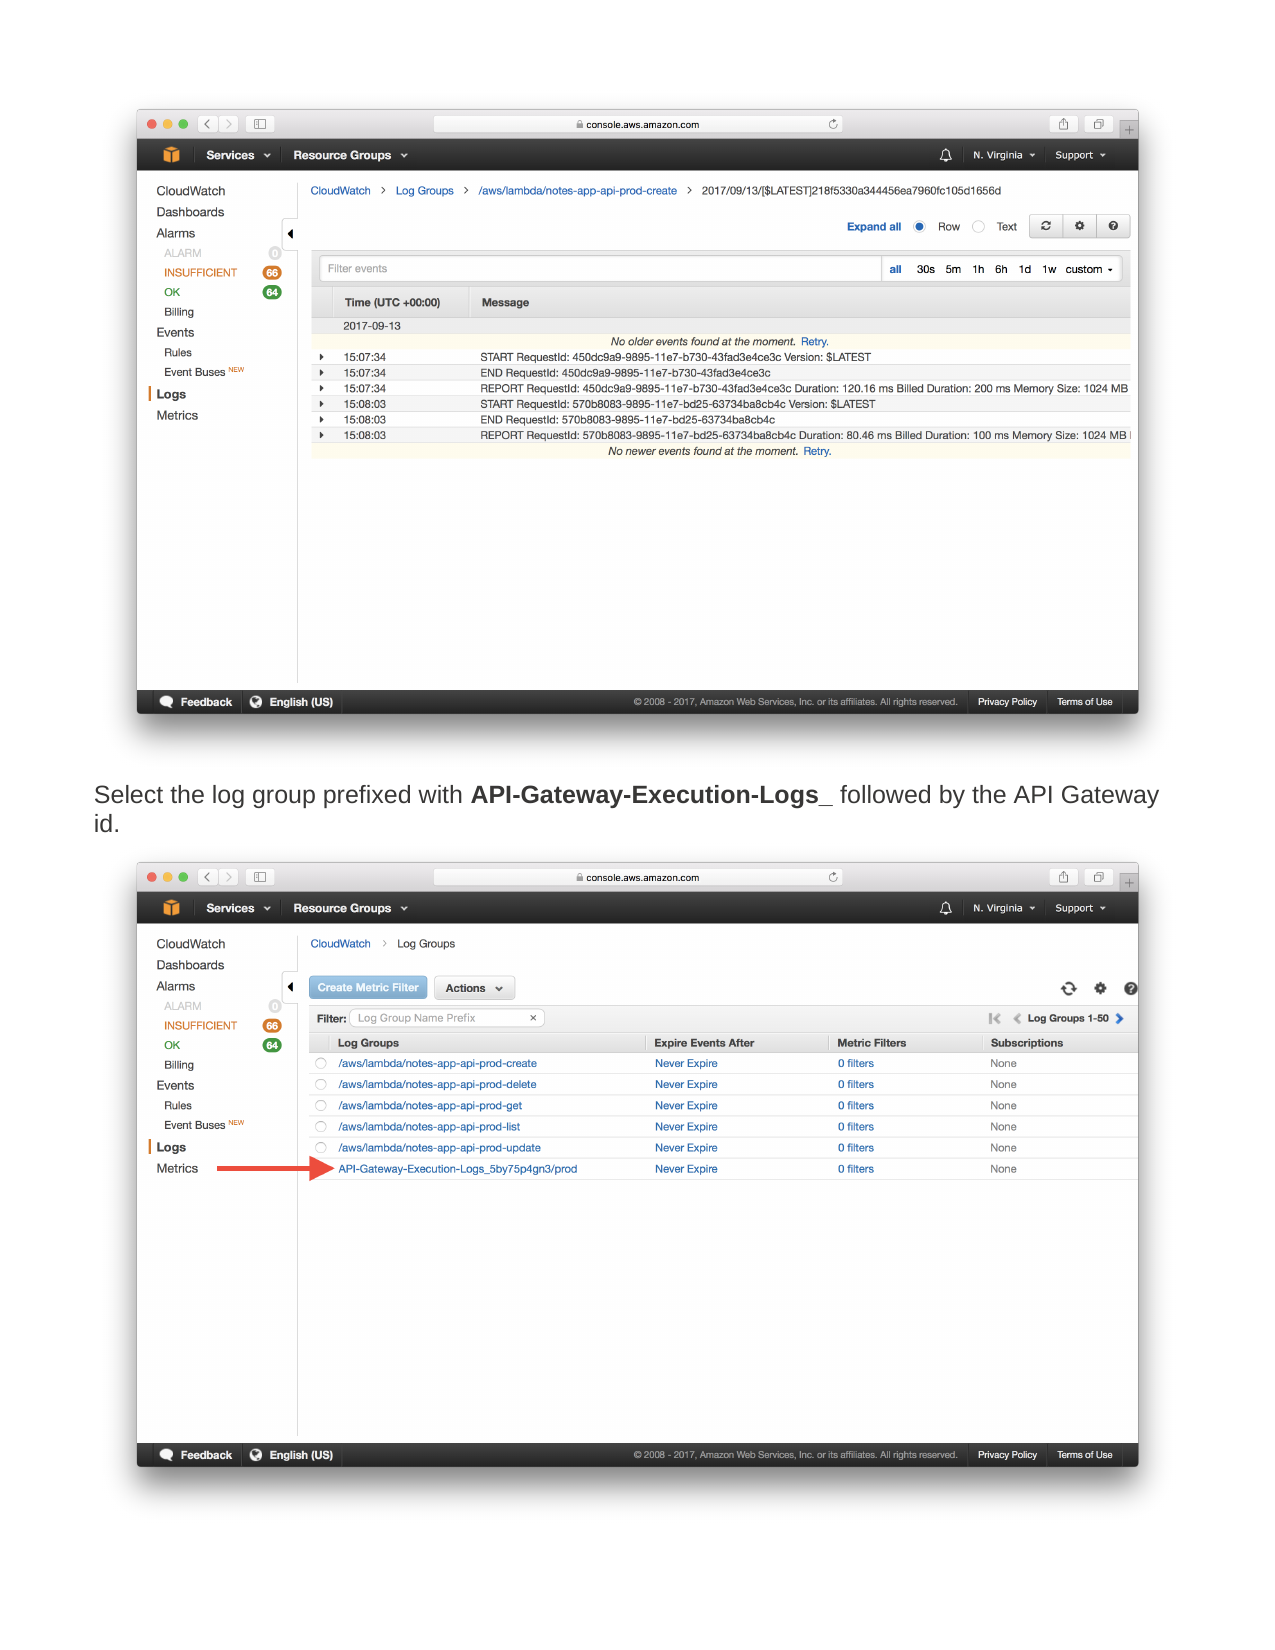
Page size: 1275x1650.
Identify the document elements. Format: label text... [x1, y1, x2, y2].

picture [93, 84, 1182, 776]
text Select the log group prefixed with API-Gateway-Execution-Logs_ followed by the API Gateway id. [94, 780, 1191, 837]
picture [93, 837, 1182, 1529]
